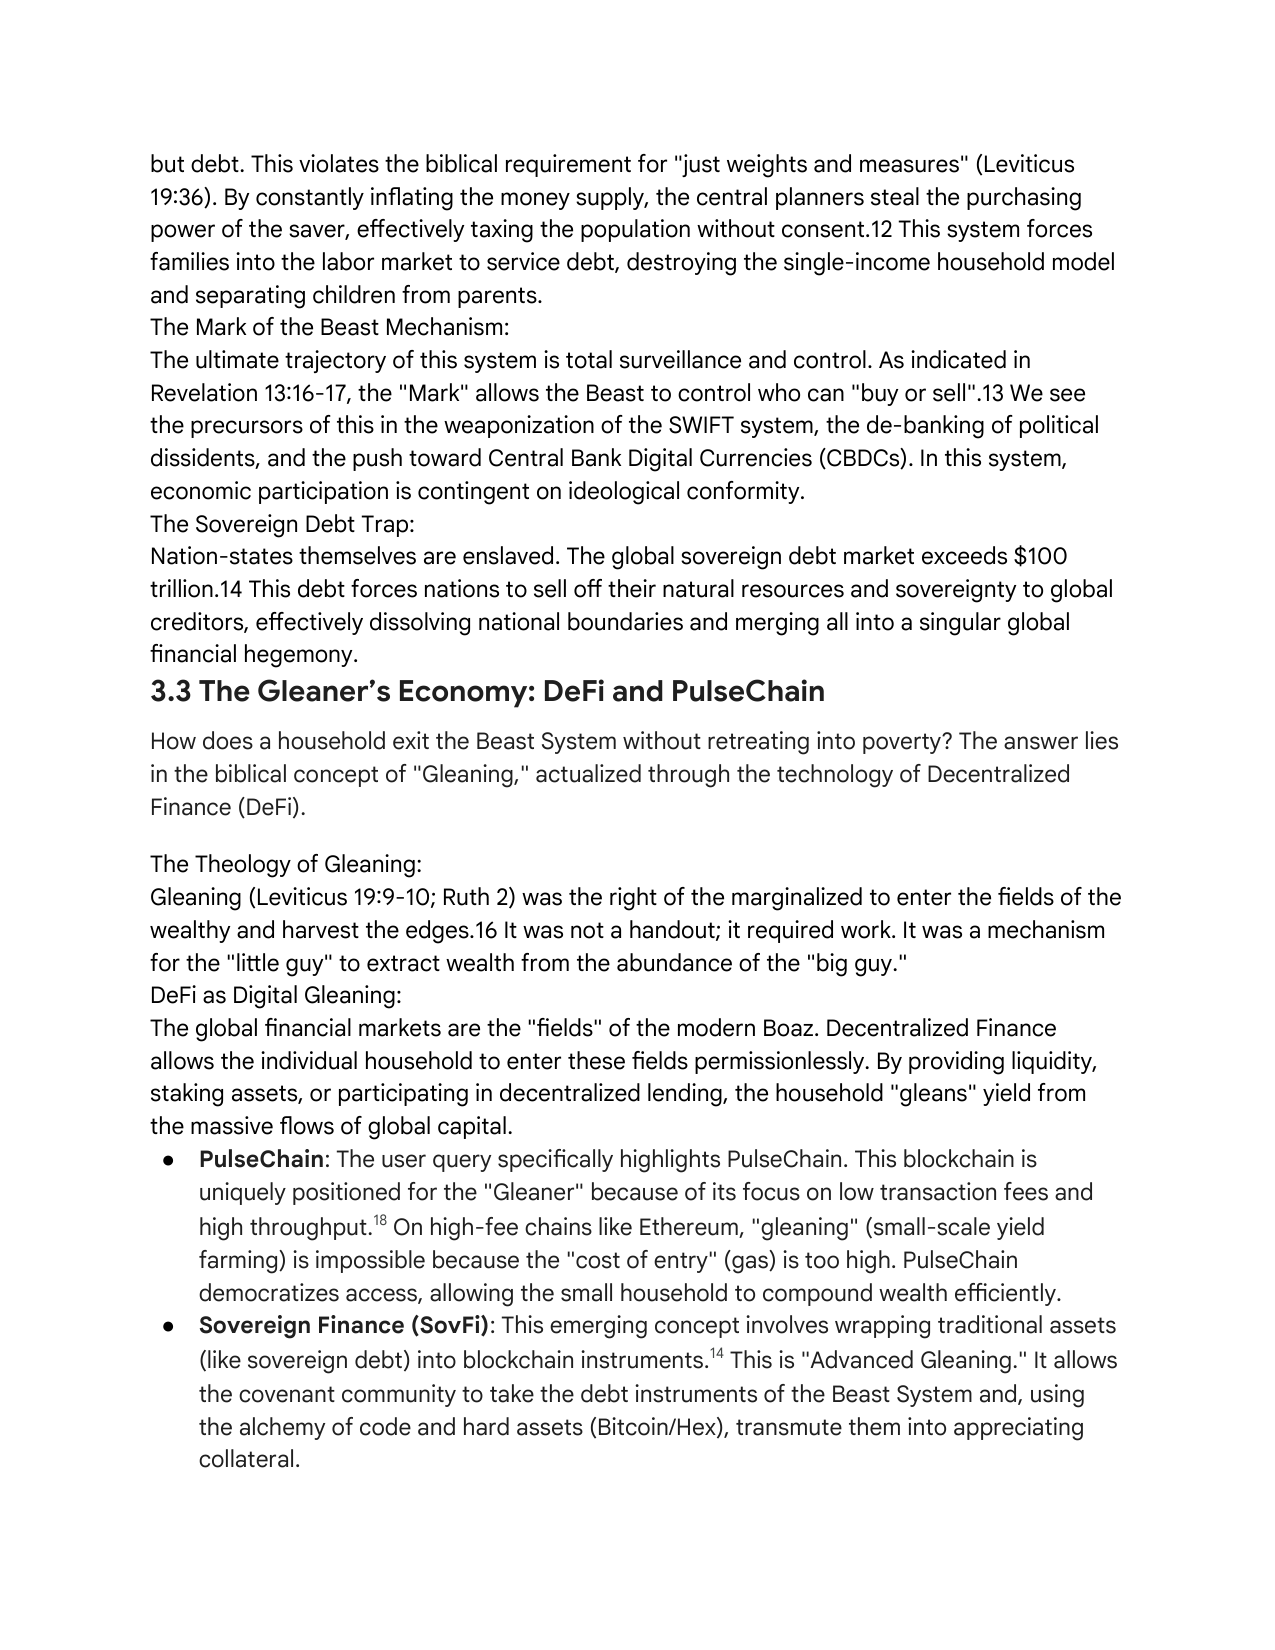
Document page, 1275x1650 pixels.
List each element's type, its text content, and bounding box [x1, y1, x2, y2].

text Nation-states themselves are enslaved. The global sovereign debt market exceeds $100 trillion.14 This debt forces nations to sell off their natural resources and sovereignty to global creditors, effectively dissolving national boundaries and merging all into a singular global financial hegemony. [150, 542, 1125, 669]
text How does a household exit the Beast System without retreating into poverty? The answer lies in the biblical concept of "Gleaning," actualized through the technology of Decentralized Finance (DeFi). [150, 727, 1125, 822]
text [150, 150, 1125, 309]
list PulseChain: The user query specifically highlights PulseChain. This blockchain is uniquely positioned for the "Gleaner" because of its focus on low transaction fees and high throughput.18 On high-fee chains like Ethereum, "gleaning" (small-scale yield farming) is impossible because the "cost of entry" (gas) is too high. PulseChain democratizes access, allowing the small household to compound wealth efficiently. [161, 1145, 1125, 1308]
text The Sovereign Debt Trap: [150, 510, 1125, 538]
text The Theology of Gleaning: [150, 851, 1125, 879]
text Gleaning (Leviticus 19:9-10; Ruth 2) was the right of the marginalized to enter the fields of the wealthy and harvest the edges.16 It was not a handout; it required work. It was a mechanism for the "little guy" to extract wealth from the abundance of the "big guy." [150, 883, 1125, 977]
text The global financial markets are the "fields" of the modern Boaz. Decentralized Finance allows the individual household to enter these fields permissionlessly. By providing liquidity, staking assets, or participating in decentralized lending, the household "gleans" yield from the massive flows of global capital. [150, 1014, 1125, 1141]
text The ultimate trajectory of this system is total surveillance and control. As indicated in Revelation 13:16-17, the "Mark" allows the Beast to control who can "buy or sell".13 We see the precursors of this in the weaponization of the SWIFT system, the de-banking of political dissidents, and the push toward Central Bank Digital Currencies (CBDCs). In this system, economic participation is contingent on ideological conformity. [150, 346, 1125, 506]
subtitle 3.3 The Gleaner’s Economy: DeFi and PulseChain [150, 673, 1125, 710]
list Sovereign Finance (SovFi): This emerging concept involves wrapping traditional assets (like sovereign debt) into blockchain instruments.14 This is "Advanced Gleaning." It allows the covenant community to take the debt instruments of the Beast System and, using the alchemy of code and hard assets (Bitcoin/Hex), transmute them into appreciating collateral. [161, 1312, 1125, 1474]
text DeFi as Digital Gleaning: [150, 981, 1125, 1010]
text The Mark of the Beast Mechanism: [150, 313, 1125, 342]
